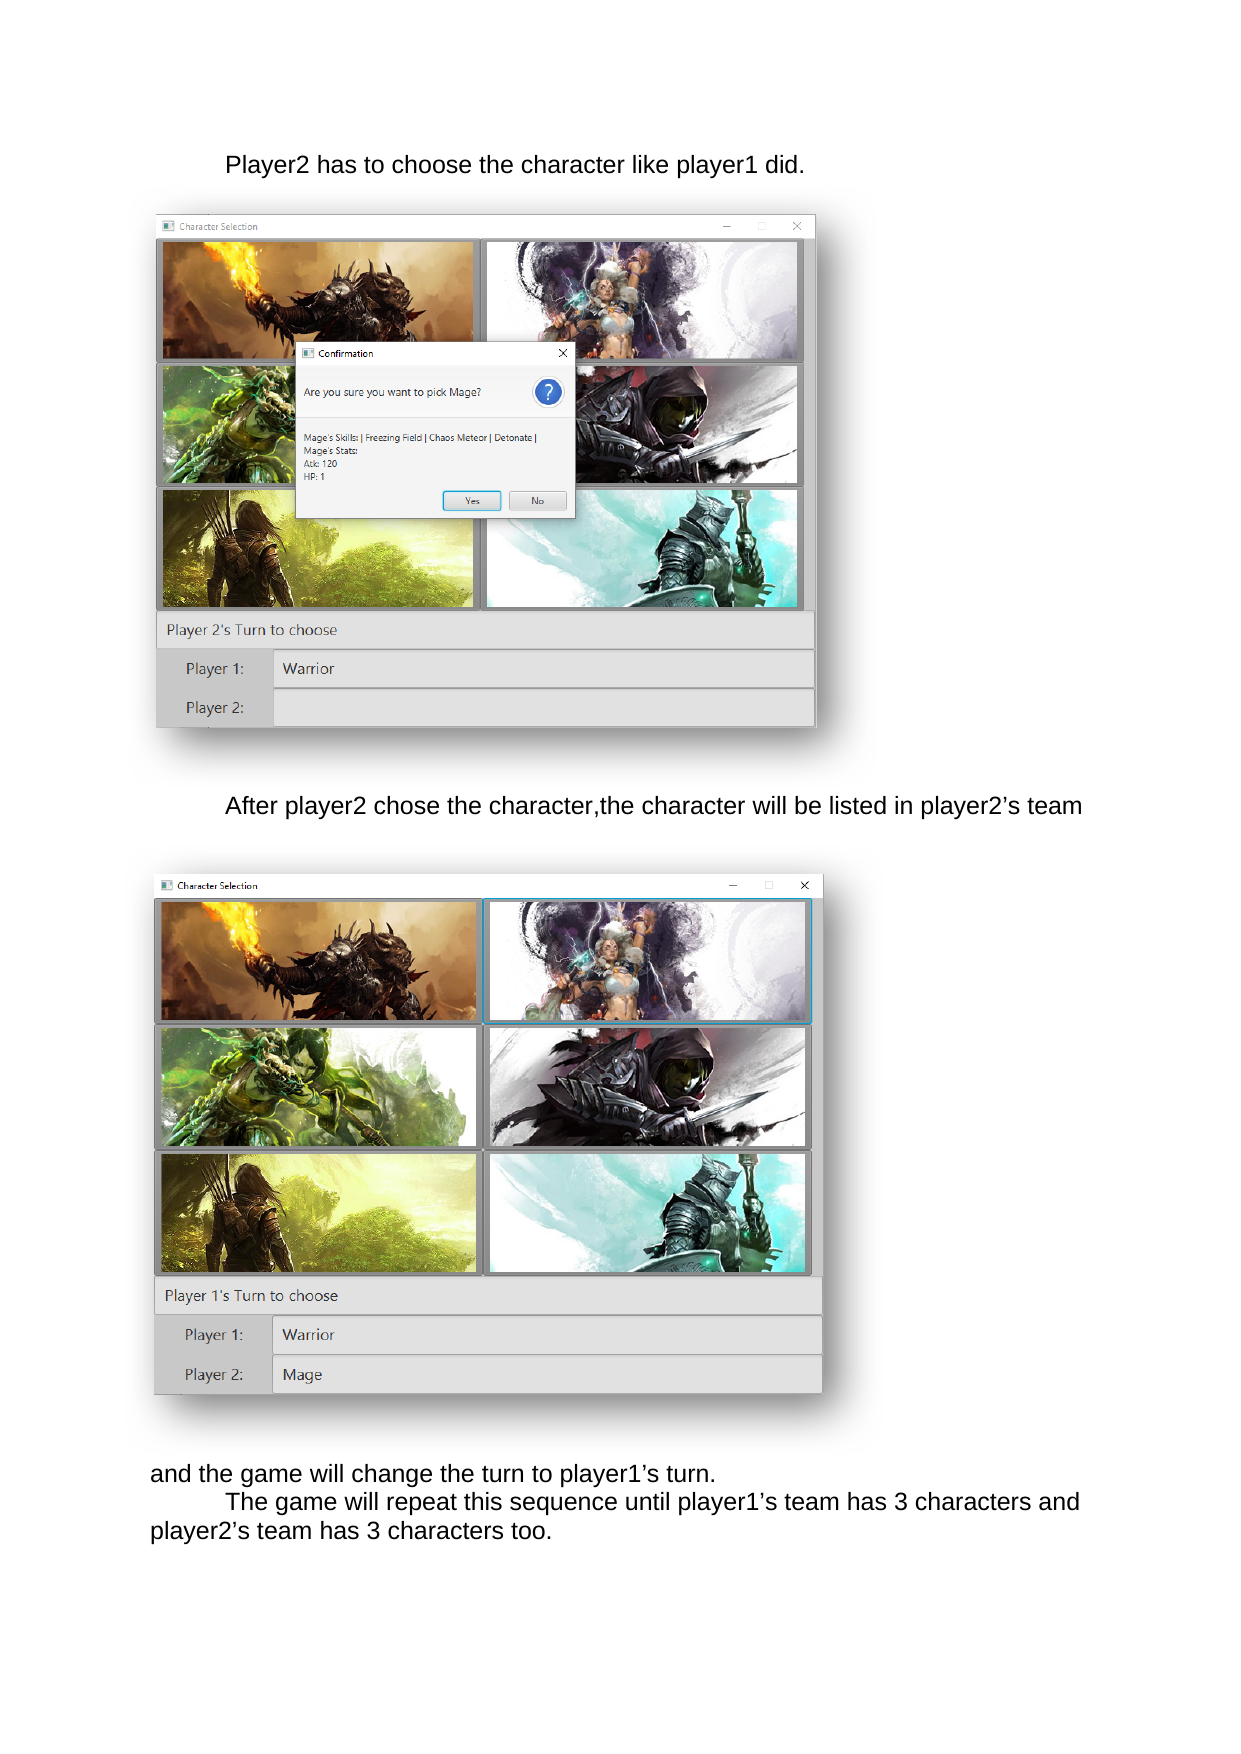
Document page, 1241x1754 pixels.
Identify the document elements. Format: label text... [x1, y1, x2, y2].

text The game will repeat this sequence until player1’s team has 3 characters and player2’s team has 3 characters too. [150, 1487, 1090, 1545]
picture [154, 874, 824, 1395]
text Player2 has to choose the character like player1 did. [150, 150, 1090, 179]
picture [156, 214, 817, 728]
